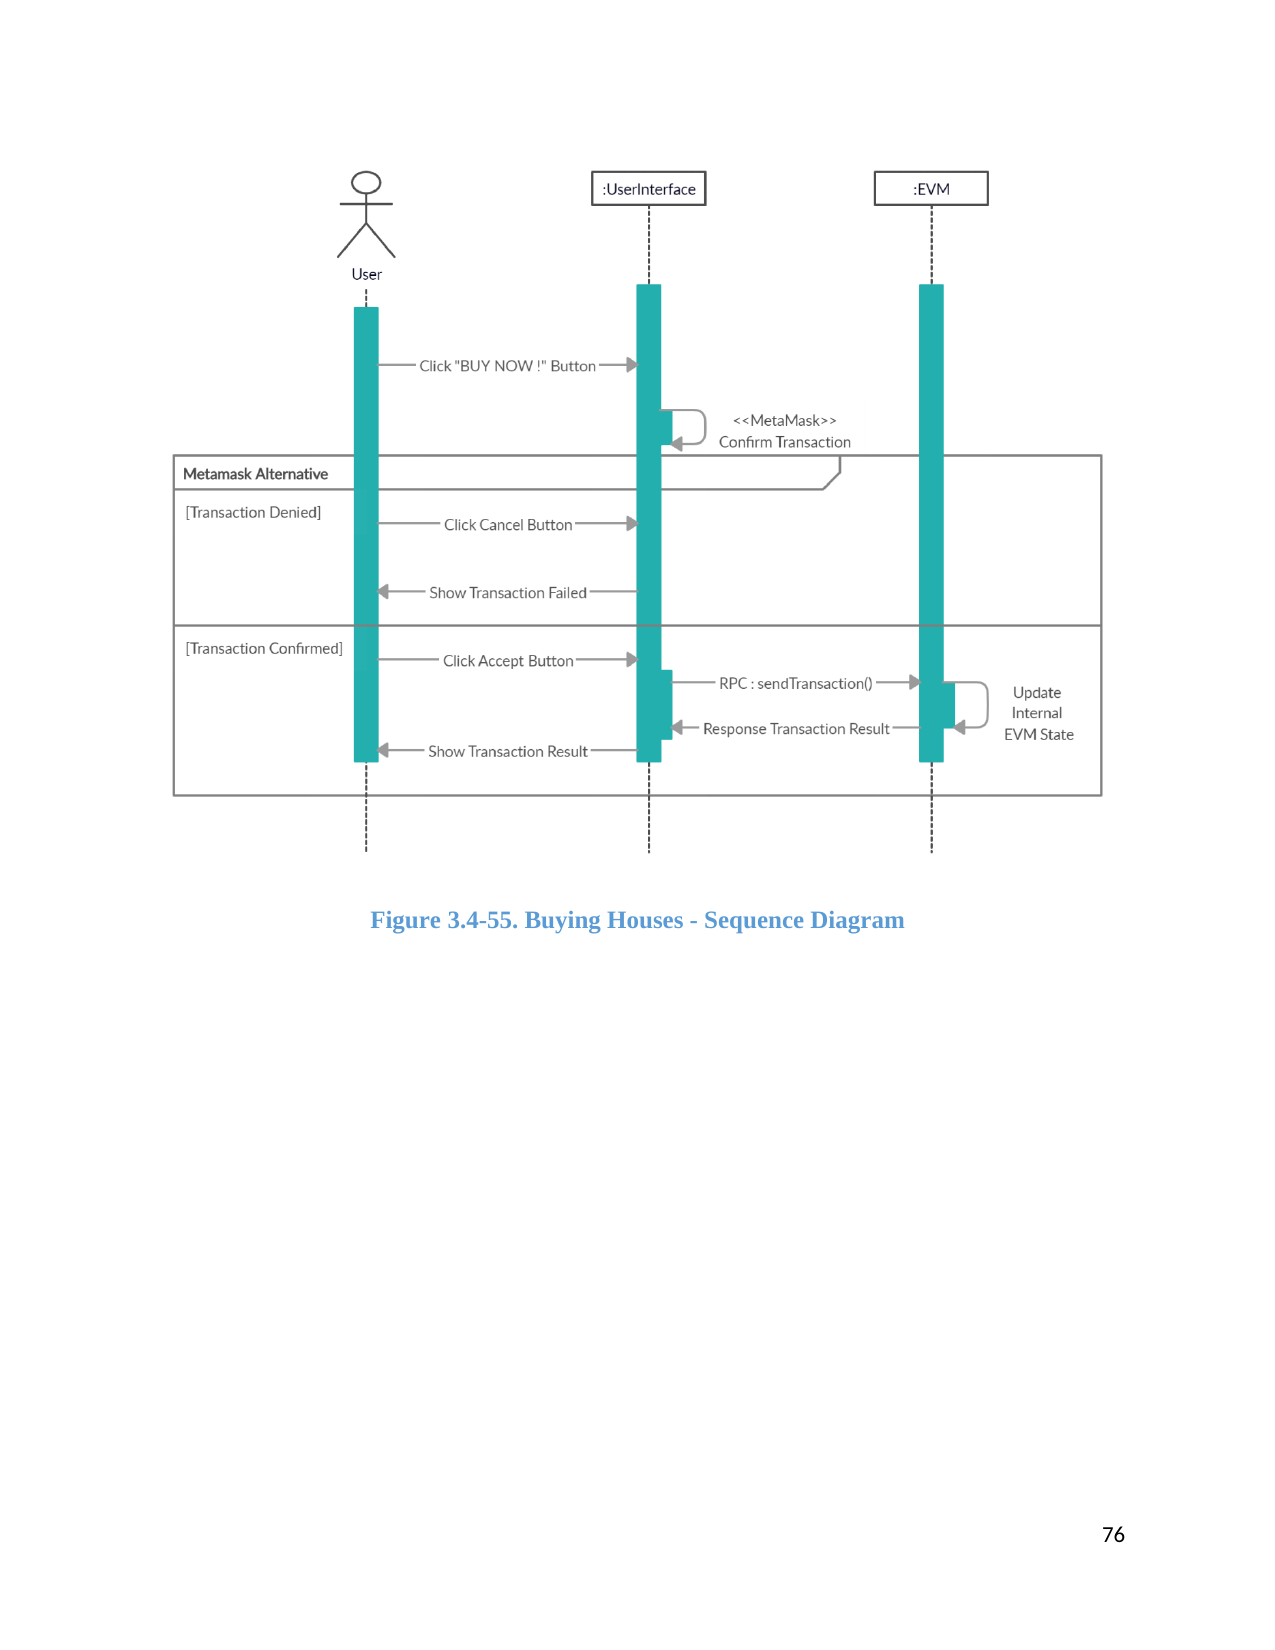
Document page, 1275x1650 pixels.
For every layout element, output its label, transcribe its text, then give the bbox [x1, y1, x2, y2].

picture [151, 150, 1124, 875]
